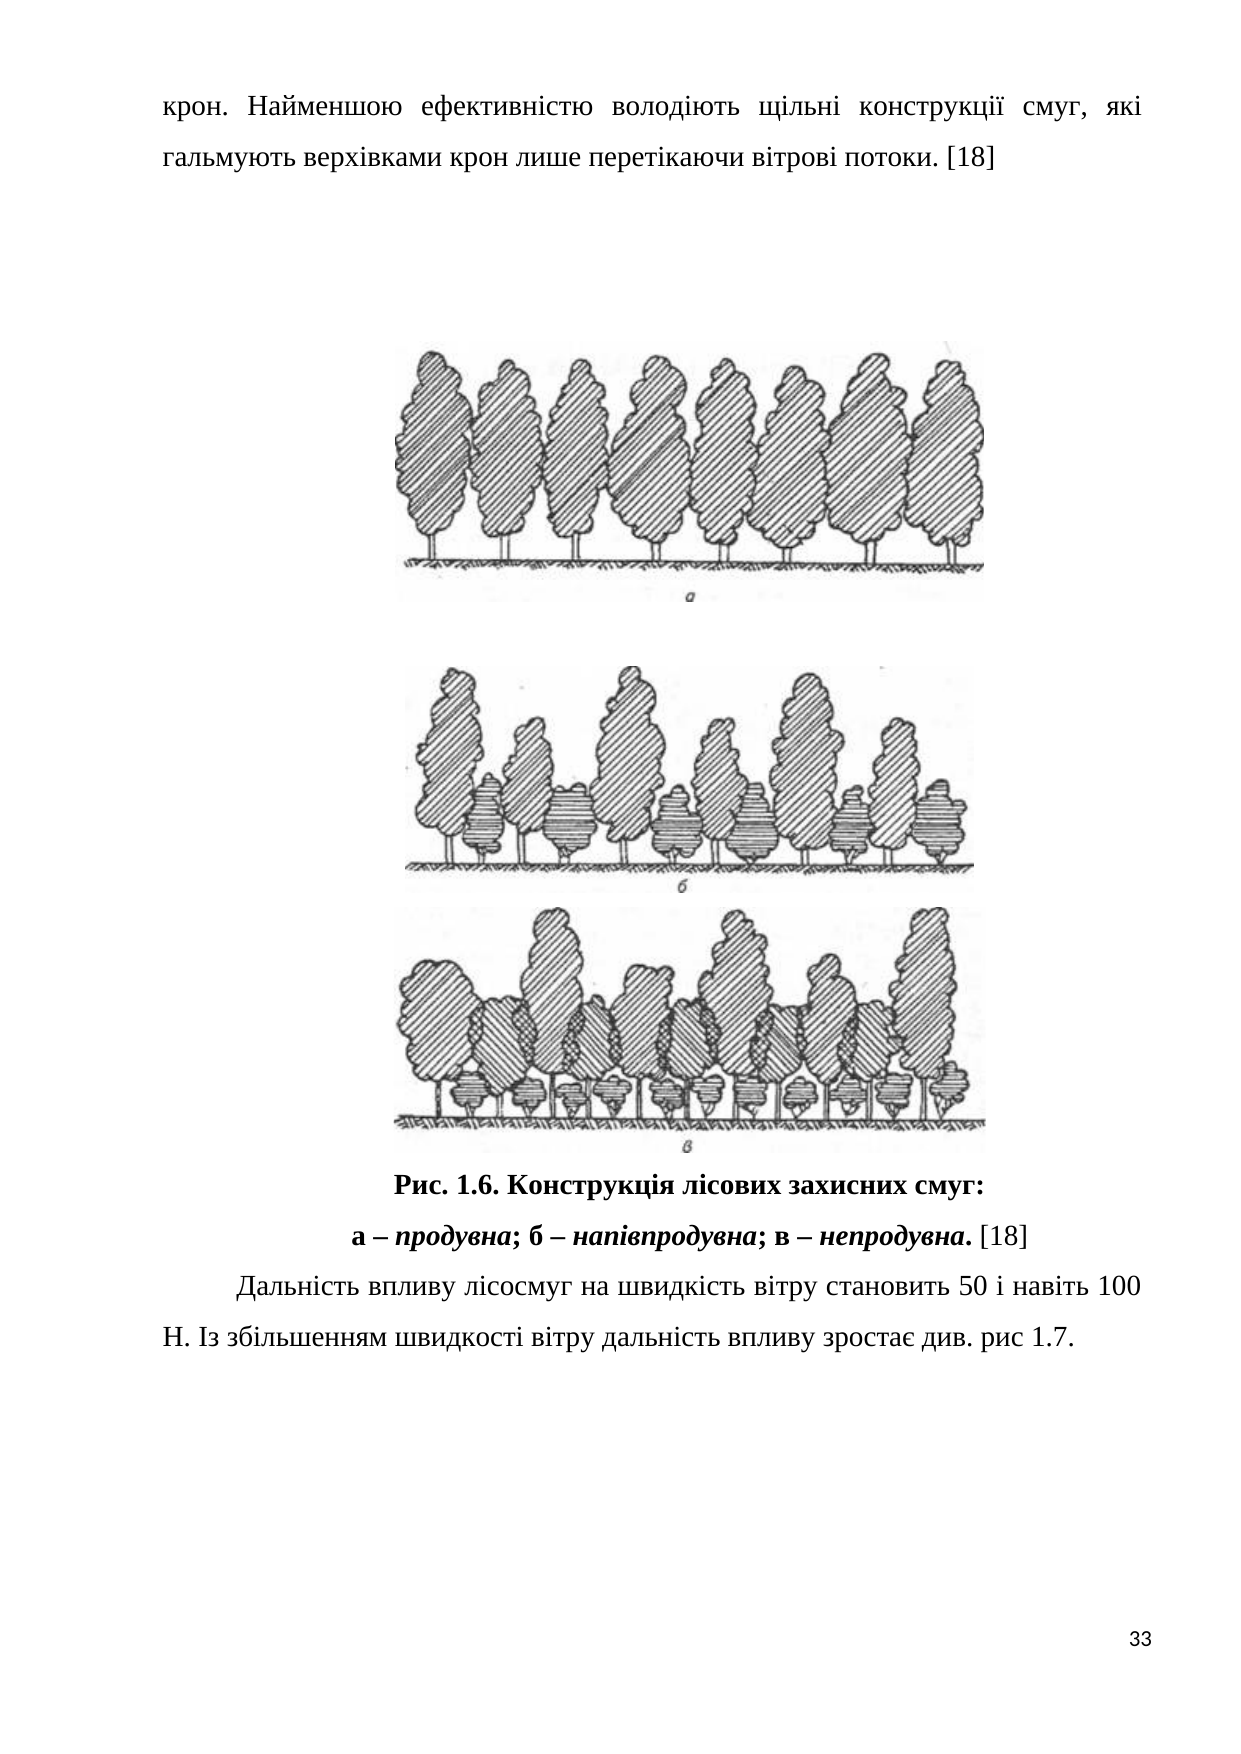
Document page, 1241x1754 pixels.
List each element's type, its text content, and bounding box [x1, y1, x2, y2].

picture [405, 666, 974, 893]
text Дальність впливу лісосмуг на швидкість вітру становить 50 і навіть 100 Н. Із збільшенням швидкості вітру дальність впливу зростає див. рис 1.7. [162, 1268, 1143, 1352]
picture [393, 907, 986, 1153]
picture [395, 341, 984, 602]
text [162, 88, 1143, 172]
text Рис. 1.6. Конструкція лісових захисних смуг: [162, 1167, 1143, 1200]
text а – продувна; б – напівпродувна; в – непродувна. [18] [162, 1218, 1143, 1251]
